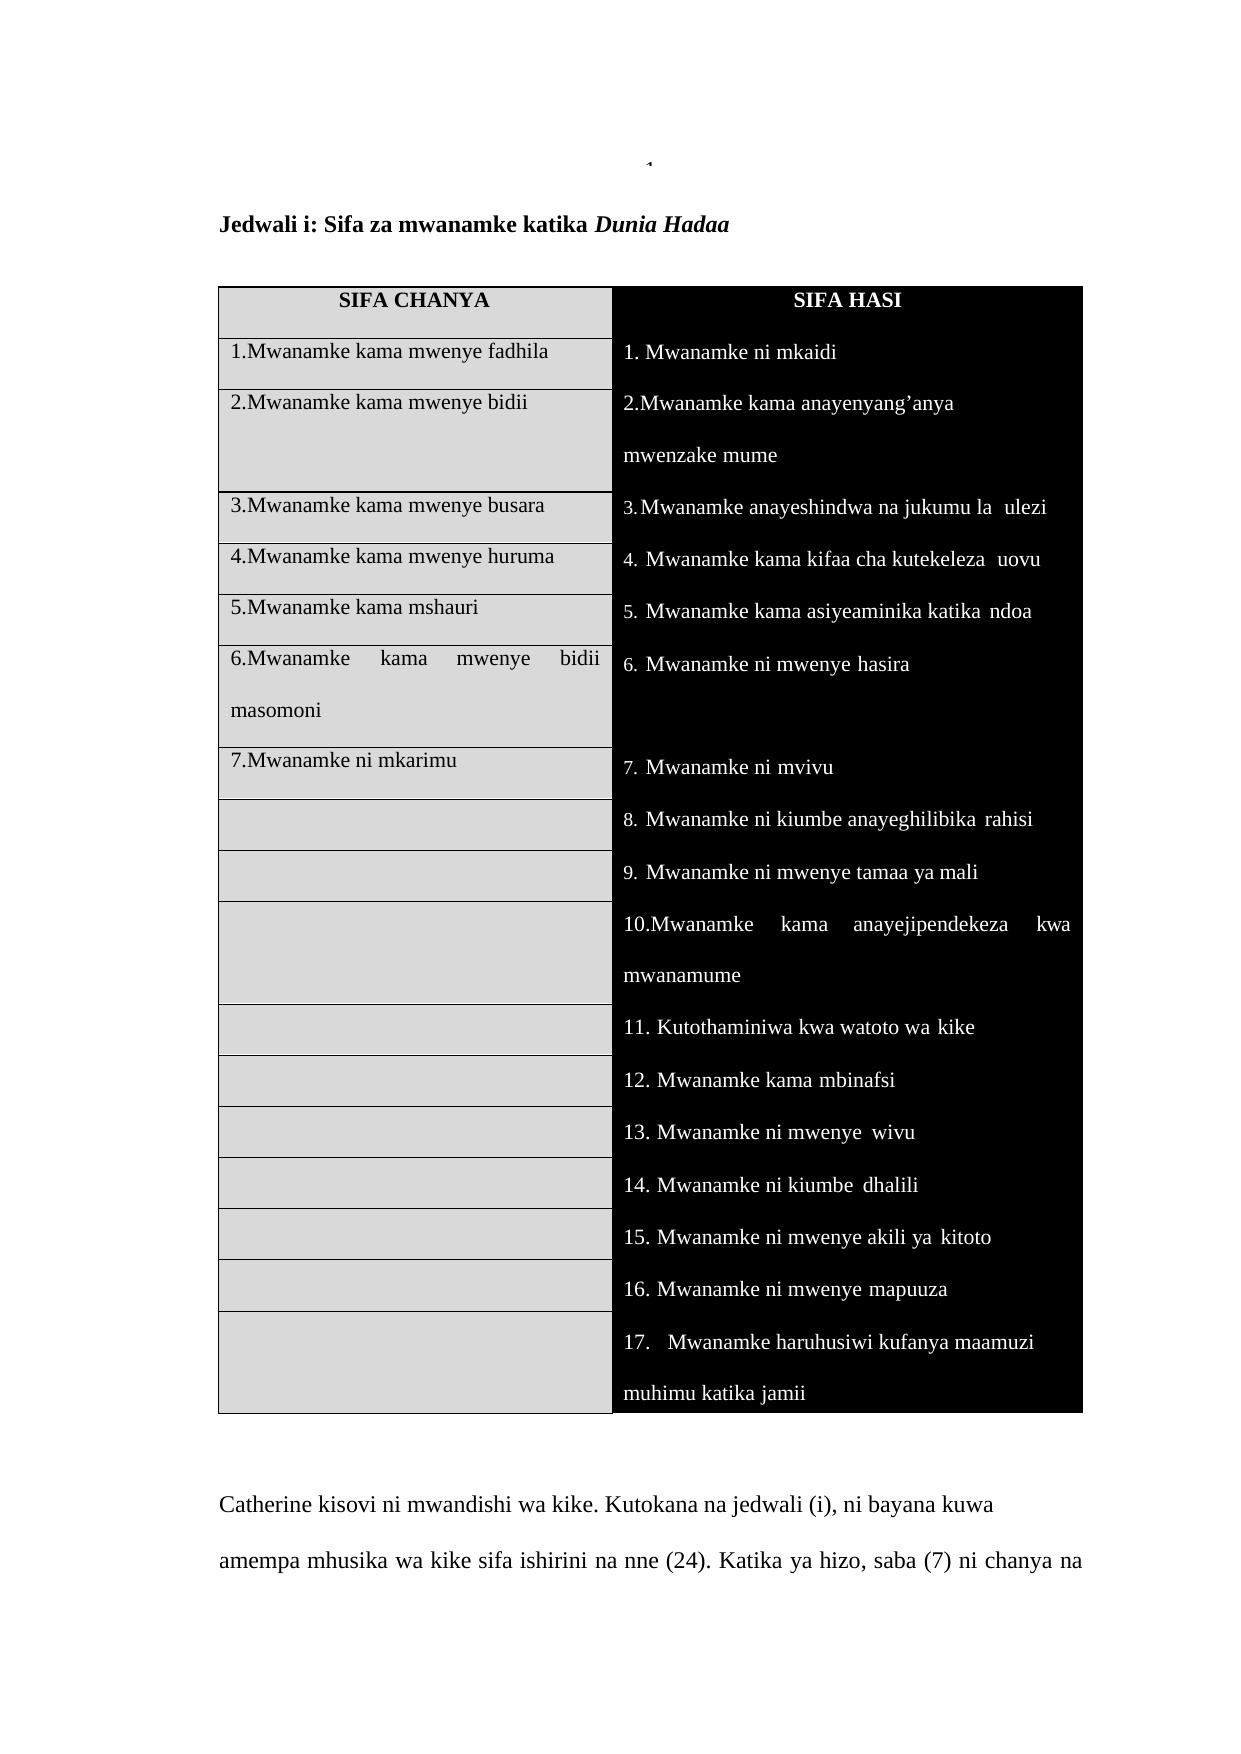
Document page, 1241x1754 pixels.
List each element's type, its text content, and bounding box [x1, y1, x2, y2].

text Catherine kisovi ni mwandishi wa kike. Kutokana na jedwali (i), ni bayana kuwa amempa mhusika wa kike sifa ishirini na nne (24). Katika ya hizo, saba (7) ni chanya na [219, 1490, 1087, 1573]
table_cell [219, 1209, 612, 1259]
text Jedwali i: Sifa za mwanamke katika Dunia Hadaa [219, 210, 1134, 238]
table_header SIFA CHANYA [219, 288, 612, 338]
table_cell [219, 1005, 612, 1054]
table_cell [219, 1056, 612, 1106]
table_cell 2.Mwanamke kama mwenye bidii [219, 390, 612, 491]
table_cell [219, 1158, 612, 1208]
table_cell 5.Mwanamke kama mshauri [219, 595, 612, 645]
table_cell [219, 800, 612, 850]
table_header SIFA HASI [613, 286, 1083, 338]
table_cell 4.Mwanamke kama mwenye huruma [219, 544, 612, 594]
table_cell [219, 1260, 612, 1311]
table_cell [219, 1107, 612, 1157]
table_cell 7.Mwanamke ni mkarimu [219, 748, 612, 798]
table_cell [219, 902, 612, 1003]
table_cell 1.Mwanamke kama mwenye fadhila [219, 339, 612, 389]
table_cell [219, 851, 612, 901]
table_cell 6.Mwanamke kama mwenye bidii masomoni [219, 646, 612, 747]
table_cell [219, 1312, 612, 1413]
table_cell 3.Mwanamke kama mwenye busara [219, 493, 612, 542]
table_cell 1. Mwanamke ni mkaidi 2.Mwanamke kama anayenyang’anya mwenzake mume Mwanamke anayeshindwa na jukumu la ulezi Mwanamke kama kifaa cha kutekeleza uovu Mwanamke kama asiyeaminika katika ndoa Mwanamke ni mwenye hasira Mwanamke ni mvivu Mwanamke ni kiumbe anayeghilibika rahisi Mwanamke ni mwenye tamaa ya mali 10.Mwanamke kama anayejipendekeza kwa mwanamume Kutothaminiwa kwa watoto wa kike Mwanamke kama mbinafsi Mwanamke ni mwenye wivu Mwanamke ni kiumbe dhalili Mwanamke ni mwenye akili ya kitoto Mwanamke ni mwenye mapuuza Mwanamke haruhusiwi kufanya maamuzi muhimu katika jamii [613, 338, 1083, 1413]
